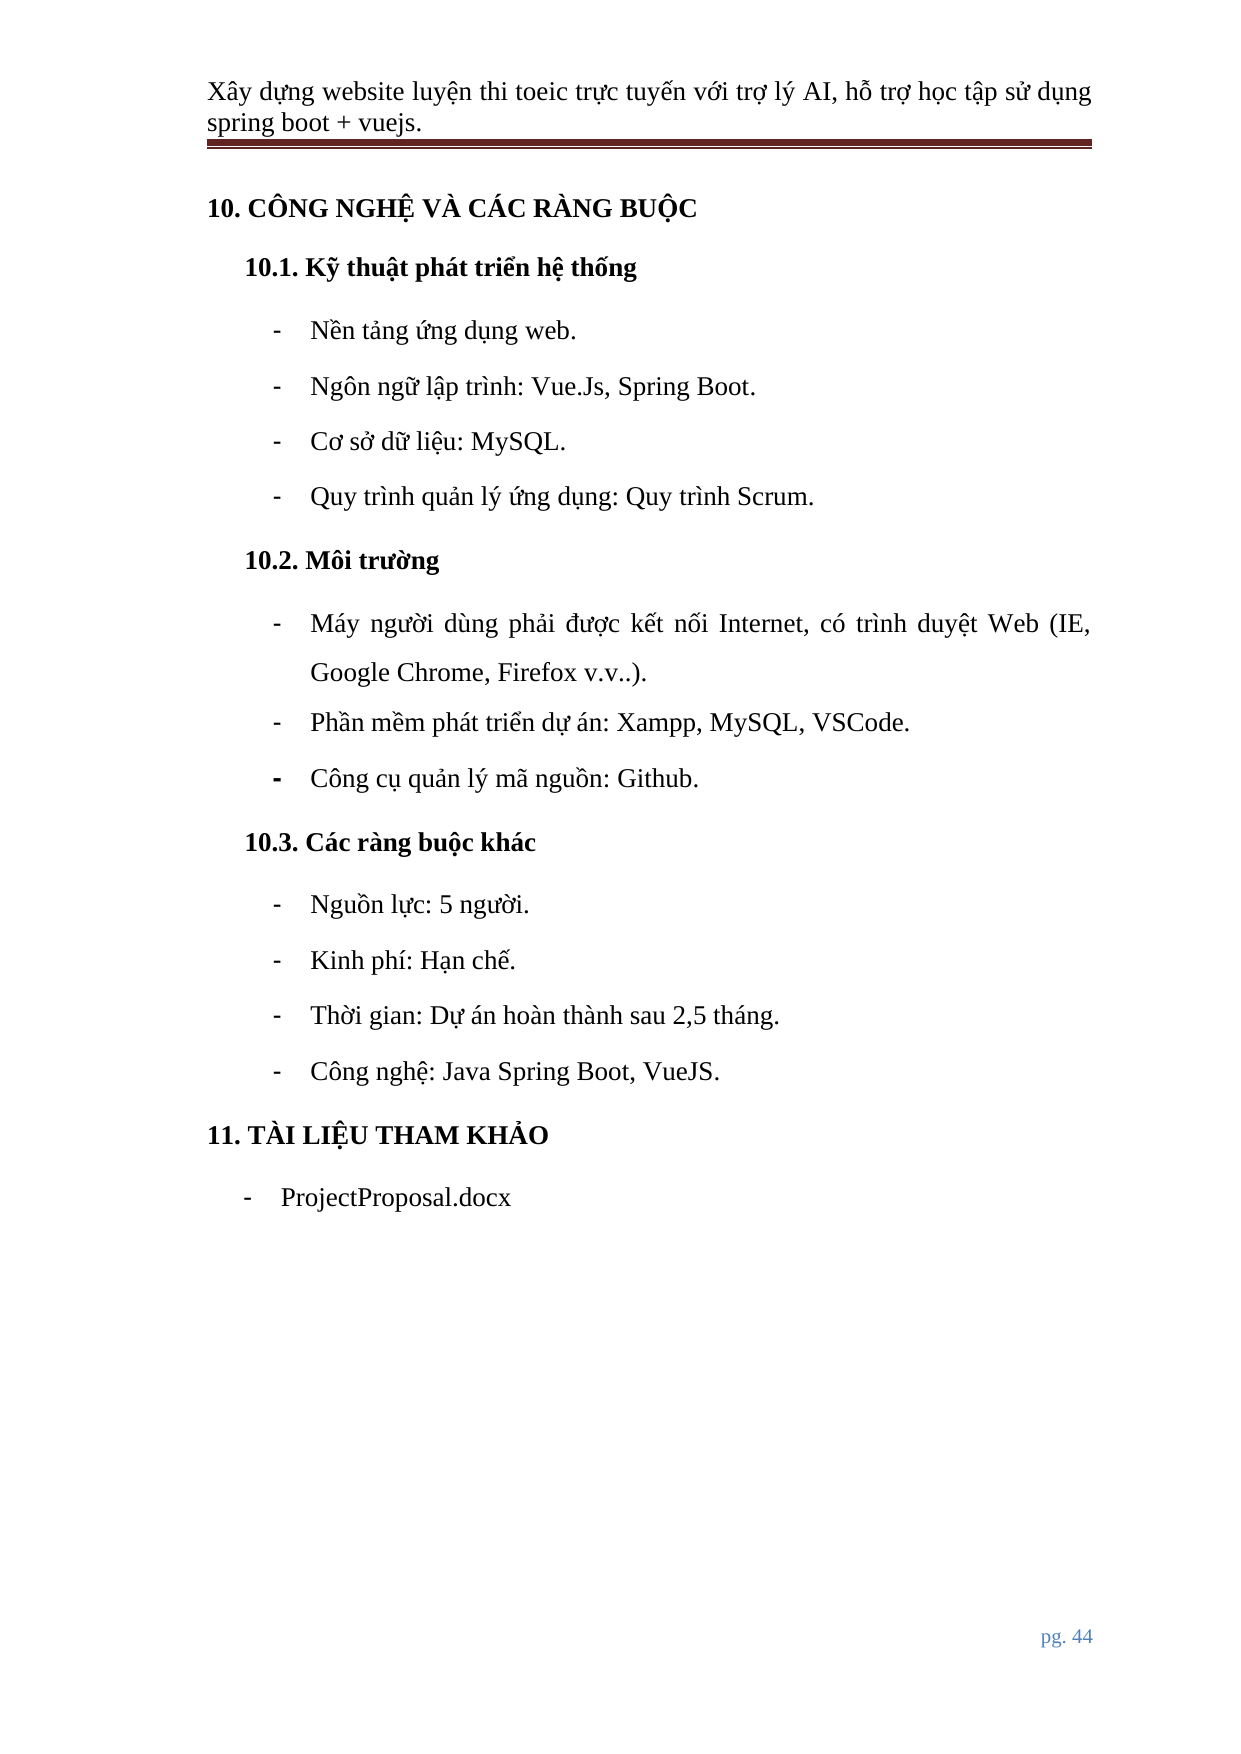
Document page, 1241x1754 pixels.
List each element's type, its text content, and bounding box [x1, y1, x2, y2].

subtitle Các ràng buộc khác [244, 826, 1092, 857]
subtitle Môi trường [244, 544, 1092, 576]
list Nền tảng ứng dụng web. [273, 311, 1092, 348]
list Nguồn lực: 5 người. [273, 885, 1092, 922]
subtitle TÀI LIỆU THAM KHẢO [207, 1119, 1092, 1150]
list Phần mềm phát triển dự án: Xampp, MySQL, VSCode. [273, 703, 1092, 739]
list Kinh phí: Hạn chế. [273, 940, 1092, 977]
list Máy người dùng phải được kết nối Internet, có trình duyệt Web (IE, Google Chrome, Firefox v.v..). [273, 604, 1092, 687]
subtitle CÔNG NGHỆ VÀ CÁC RÀNG BUỘC [207, 192, 1092, 223]
list Công cụ quản lý mã nguồn: Github. [273, 758, 1092, 795]
list ProjectProposal.docx [243, 1178, 1092, 1215]
list Cơ sở dữ liệu: MySQL. [273, 421, 1092, 458]
list Công nghệ: Java Spring Boot, VueJS. [273, 1051, 1092, 1088]
list Ngôn ngữ lập trình: Vue.Js, Spring Boot. [273, 366, 1092, 403]
list Thời gian: Dự án hoàn thành sau 2,5 tháng. [273, 996, 1092, 1032]
list Quy trình quản lý ứng dụng: Quy trình Scrum. [273, 477, 1092, 513]
subtitle Kỹ thuật phát triển hệ thống [244, 252, 1092, 283]
